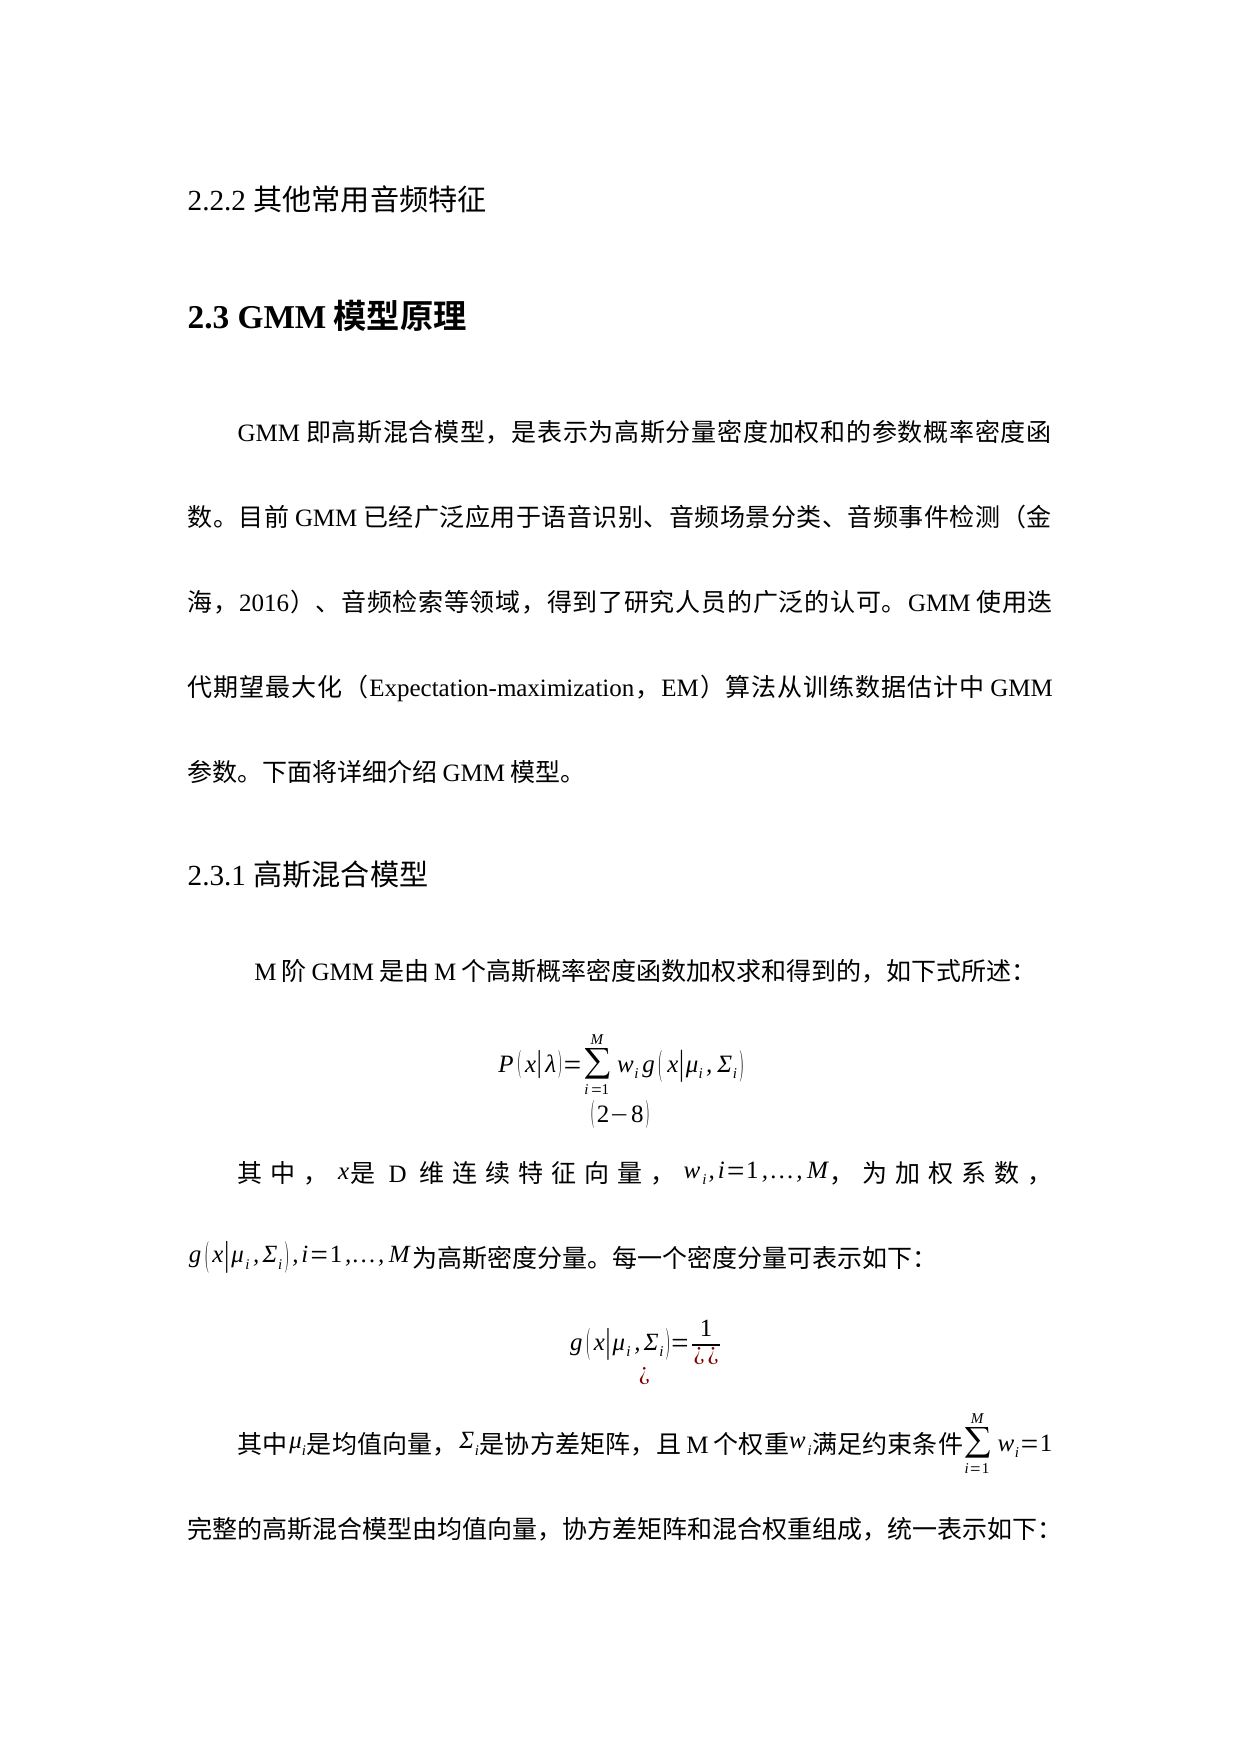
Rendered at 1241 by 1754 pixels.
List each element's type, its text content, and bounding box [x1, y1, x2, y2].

subtitle 2.3 GMM模型原理 [187, 280, 1053, 348]
text GMM即高斯混合模型，是表示为高斯分量密度加权和的参数概率密度函数。目前GMM已经广泛应用于语音识别、音频场景分类、音频事件检测（金海，2016）、音频检索等领域，得到了研究人员的广泛的认可。GMM使用迭代期望最大化（Expectation-maximization，EM）算法从训练数据估计中GMM参数。下面将详细介绍GMM模型。 [187, 397, 1053, 804]
subtitle 2.2.2 其他常用音频特征 [187, 164, 1053, 232]
text 其中，是D维连续特征向量，，为加权系数，为高斯密度分量。每一个密度分量可表示如下： [187, 1138, 1053, 1291]
text 其中是均值向量，是协方差矩阵，且M个权重满足约束条件。完整的高斯混合模型由均值向量，协方差矩阵和混合权重组成，统一表示如下： [187, 1409, 1053, 1562]
text M阶GMM是由M个高斯概率密度函数加权求和得到的，如下式所述： [187, 936, 1053, 1131]
subtitle 2.3.1 高斯混合模型 [187, 838, 1053, 906]
